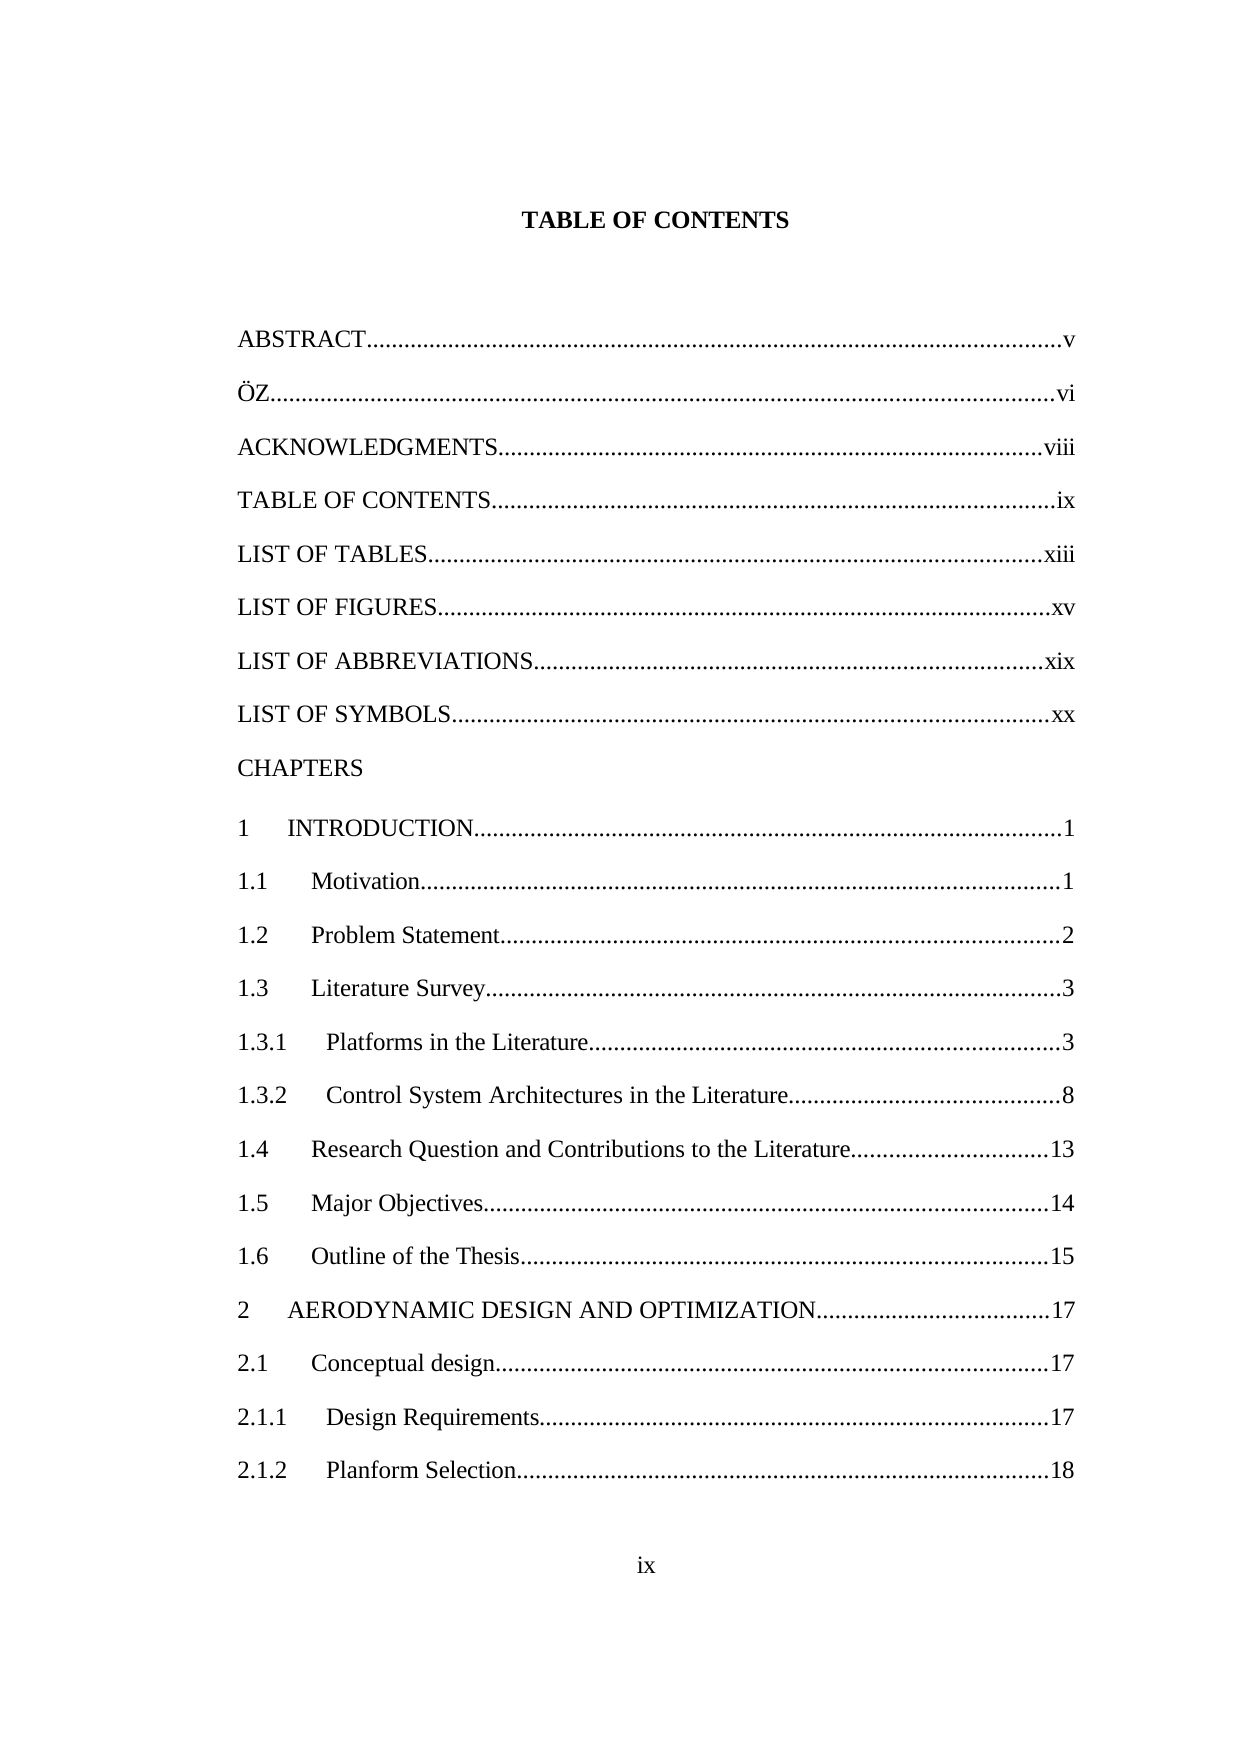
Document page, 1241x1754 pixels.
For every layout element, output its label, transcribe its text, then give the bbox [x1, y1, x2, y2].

subtitle TABLE OF CONTENTS [521, 205, 1094, 234]
